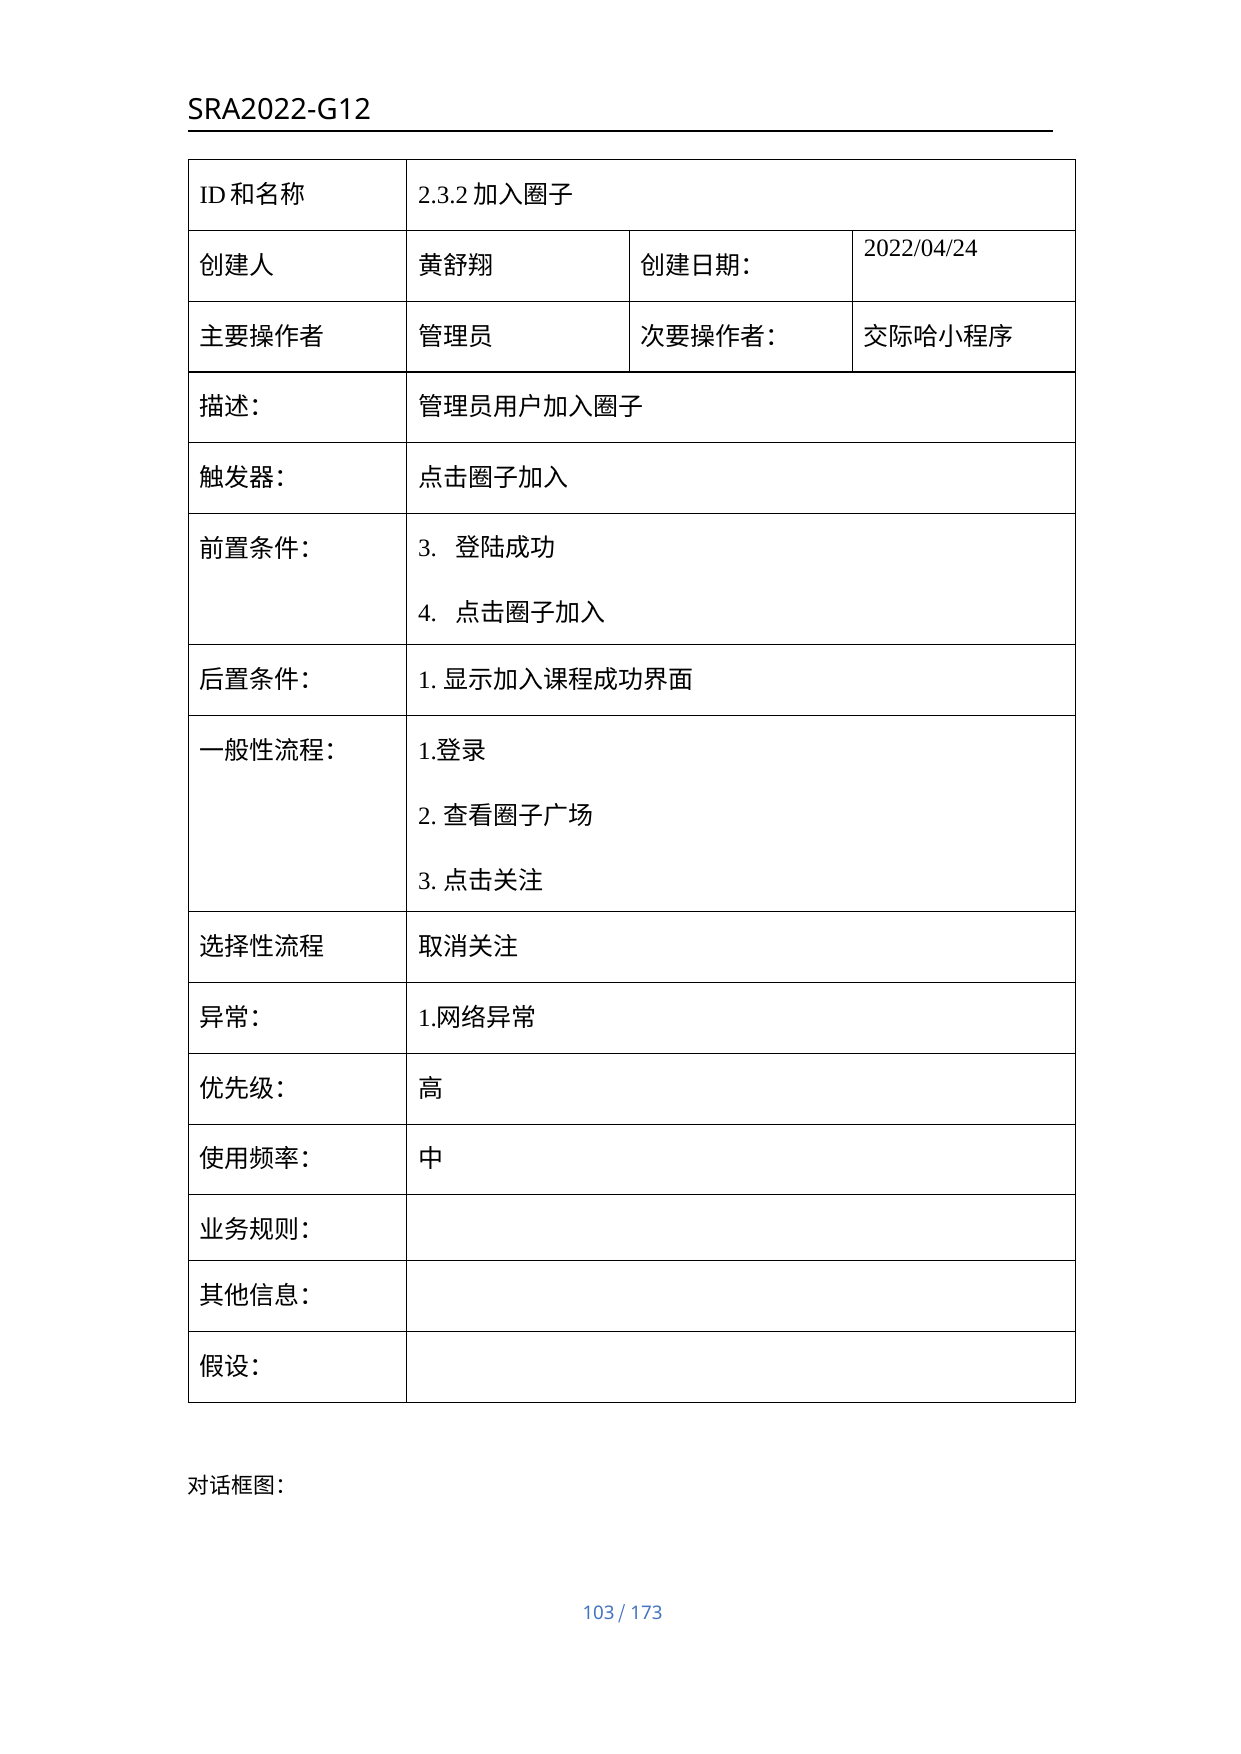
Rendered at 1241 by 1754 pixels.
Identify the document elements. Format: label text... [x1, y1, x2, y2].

table_header 2.3.2加入圈子 [407, 160, 1075, 230]
table_cell 主要操作者 [189, 302, 406, 371]
table_cell 黄舒翔 [407, 231, 629, 301]
table_cell 其他信息： [189, 1261, 406, 1331]
table_cell 优先级： [189, 1054, 406, 1123]
table_cell 2022/04/24 [853, 231, 1075, 301]
table_cell 创建人 [189, 231, 406, 301]
table_cell [407, 1195, 1075, 1260]
table_cell 管理员用户加入圈子 [407, 373, 1075, 442]
table_cell 登陆成功 点击圈子加入 [407, 514, 1075, 644]
table_cell 业务规则： [189, 1195, 406, 1260]
table_cell 异常： [189, 983, 406, 1053]
text 对话框图： [187, 1468, 1053, 1501]
table_cell 描述： [189, 373, 406, 442]
table_header ID和名称 [189, 160, 406, 230]
table_cell 管理员 [407, 302, 629, 371]
table_cell 高 [407, 1054, 1075, 1123]
table_cell 创建日期： [630, 231, 852, 301]
table_cell 次要操作者： [630, 302, 852, 371]
table_cell 交际哈小程序 [853, 302, 1075, 371]
table_cell 触发器： [189, 443, 406, 513]
table_cell 一般性流程： [189, 716, 406, 911]
table_cell 1.登录 2. 查看圈子广场 3. 点击关注 [407, 716, 1075, 911]
table_cell 1.网络异常 [407, 983, 1075, 1053]
table_cell [407, 1261, 1075, 1331]
table_cell 点击圈子加入 [407, 443, 1075, 513]
table_cell 中 [407, 1125, 1075, 1194]
table_cell 使用频率： [189, 1125, 406, 1194]
table_cell 取消关注 [407, 912, 1075, 982]
table_cell 假设： [189, 1332, 406, 1402]
table_cell [407, 1332, 1075, 1402]
table_cell 前置条件： [189, 514, 406, 644]
table_cell 选择性流程 [189, 912, 406, 982]
table_cell 1. 显示加入课程成功界面 [407, 645, 1075, 715]
table_cell 后置条件： [189, 645, 406, 715]
